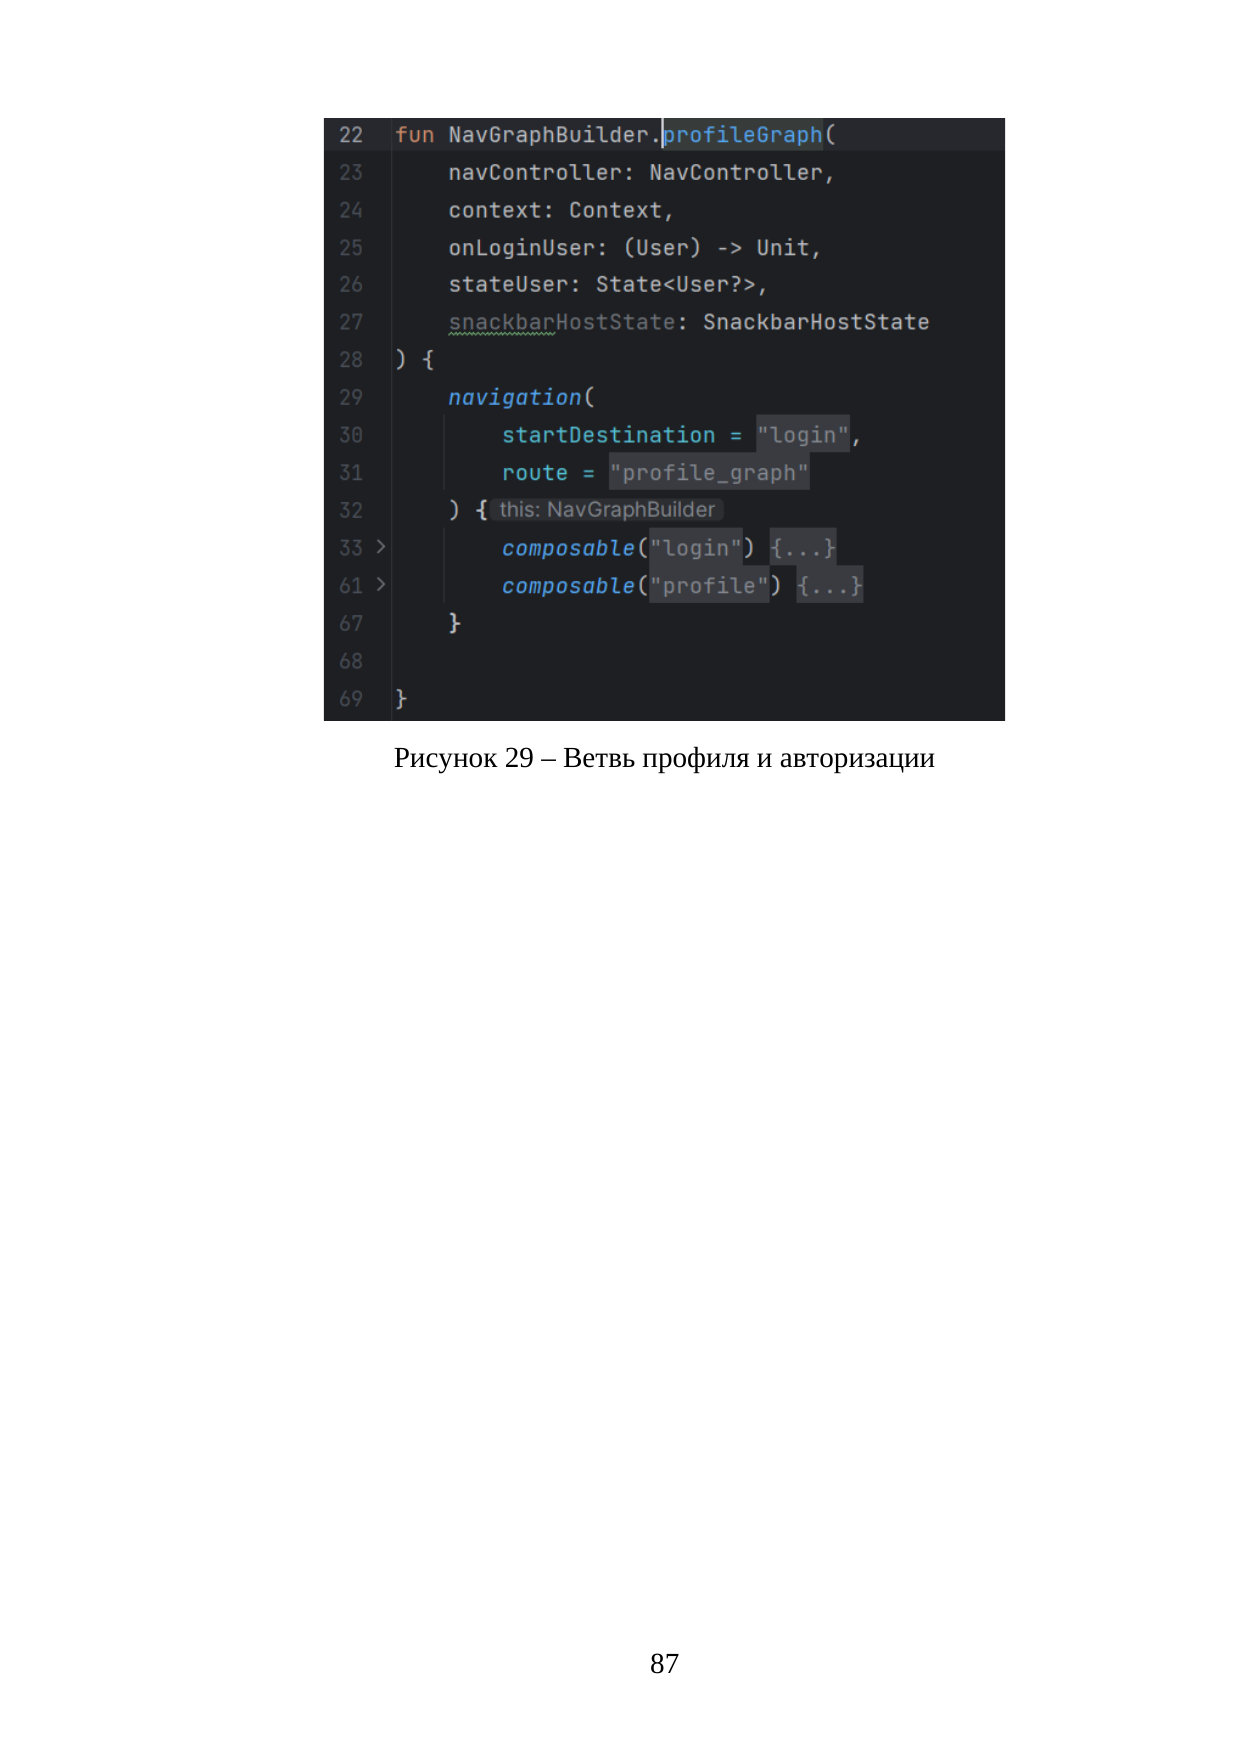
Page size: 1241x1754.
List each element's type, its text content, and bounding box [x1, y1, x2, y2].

text Рисунок 29 – Ветвь профиля и авторизации [177, 740, 1152, 773]
picture [323, 118, 1006, 721]
